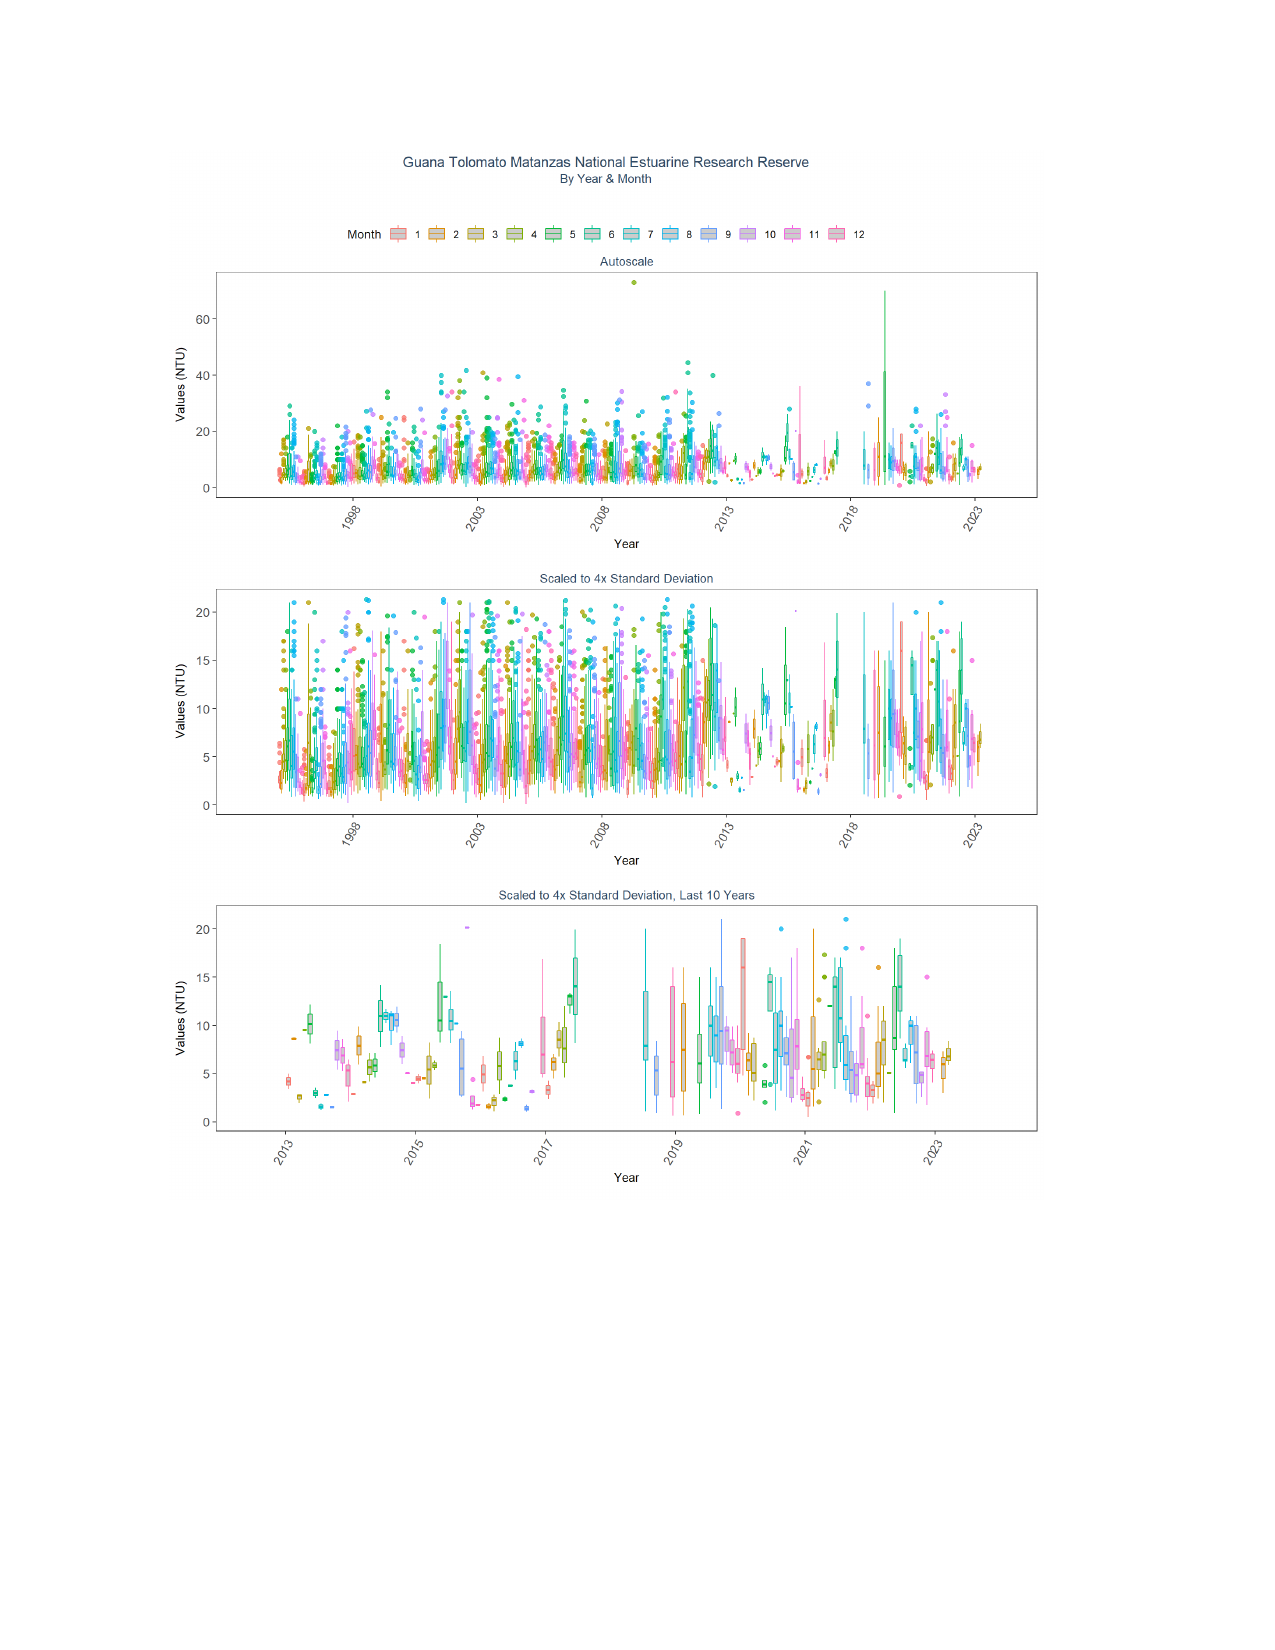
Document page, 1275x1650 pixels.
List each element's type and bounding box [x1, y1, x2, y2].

picture [168, 150, 1044, 1200]
